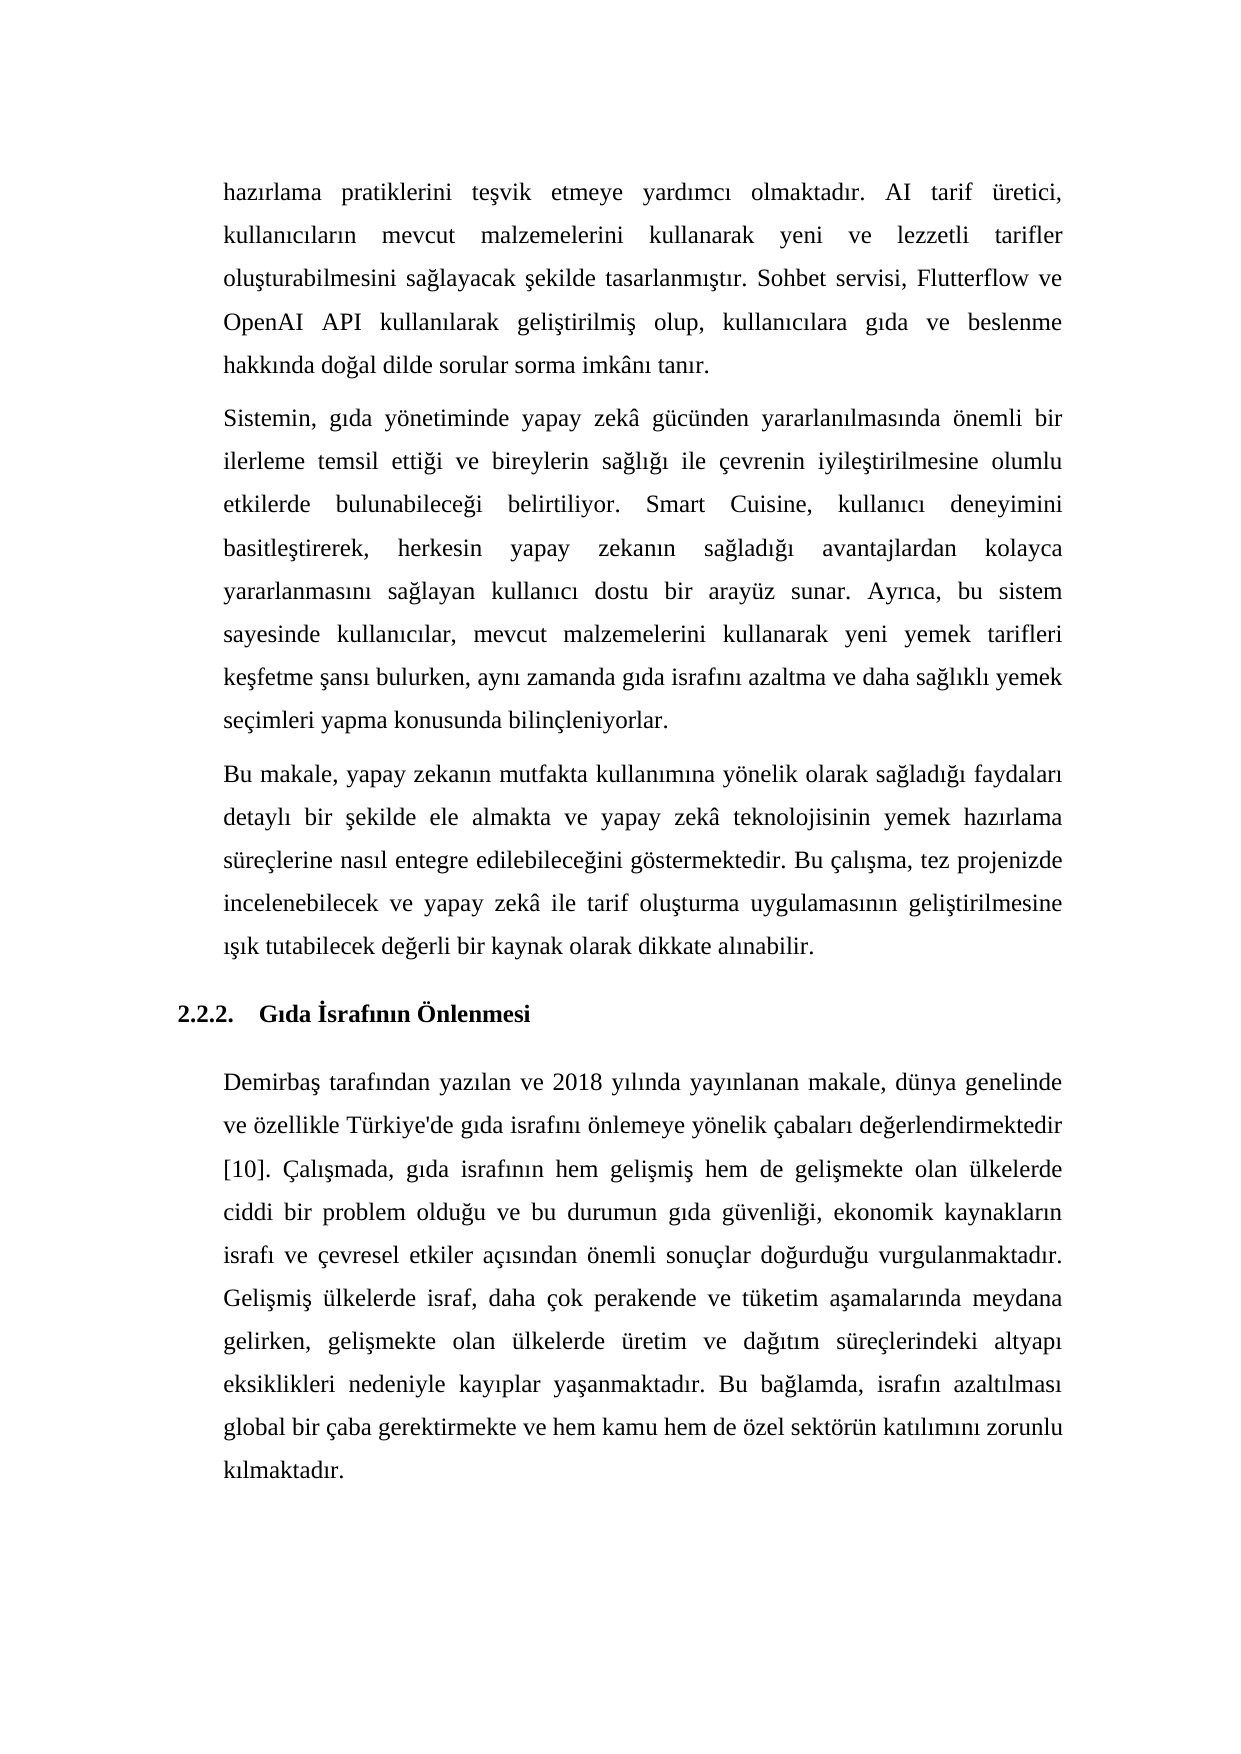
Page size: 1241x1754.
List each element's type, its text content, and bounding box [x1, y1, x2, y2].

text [223, 177, 1063, 378]
text Sistemin, gıda yönetiminde yapay zekâ gücünden yararlanılmasında önemli bir ilerleme temsil ettiği ve bireylerin sağlığı ile çevrenin iyileştirilmesine olumlu etkilerde bulunabileceği belirtiliyor. Smart Cuisine, kullanıcı deneyimini basitleştirerek, herkesin yapay zekanın sağladığı avantajlardan kolayca yararlanmasını sağlayan kullanıcı dostu bir arayüz sunar. Ayrıca, bu sistem sayesinde kullanıcılar, mevcut malzemelerini kullanarak yeni yemek tarifleri keşfetme şansı bulurken, aynı zamanda gıda israfını azaltma ve daha sağlıklı yemek seçimleri yapma konusunda bilinçleniyorlar. [223, 403, 1063, 734]
text Bu makale, yapay zekanın mutfakta kullanımına yönelik olarak sağladığı faydaları detaylı bir şekilde ele almakta ve yapay zekâ teknolojisinin yemek hazırlama süreçlerine nasıl entegre edilebileceğini göstermektedir. Bu çalışma, tez projenizde incelenebilecek ve yapay zekâ ile tarif oluşturma uygulamasının geliştirilmesine ışık tutabilecek değerli bir kaynak olarak dikkate alınabilir. [223, 759, 1063, 960]
text Demirbaş tarafından yazılan ve 2018 yılında yayınlanan makale, dünya genelinde ve özellikle Türkiye'de gıda israfını önlemeye yönelik çabaları değerlendirmektedir . Çalışmada, gıda israfının hem gelişmiş hem de gelişmekte olan ülkelerde ciddi bir problem olduğu ve bu durumun gıda güvenliği, ekonomik kaynakların israfı ve çevresel etkiler açısından önemli sonuçlar doğurduğu vurgulanmaktadır. Gelişmiş ülkelerde israf, daha çok perakende ve tüketim aşamalarında meydana gelirken, gelişmekte olan ülkelerde üretim ve dağıtım süreçlerindeki altyapı eksiklikleri nedeniyle kayıplar yaşanmaktadır. Bu bağlamda, israfın azaltılması global bir çaba gerektirmekte ve hem kamu hem de özel sektörün katılımını zorunlu kılmaktadır. [223, 1067, 1063, 1484]
subtitle Gıda İsrafının Önlenmesi [177, 999, 1063, 1028]
